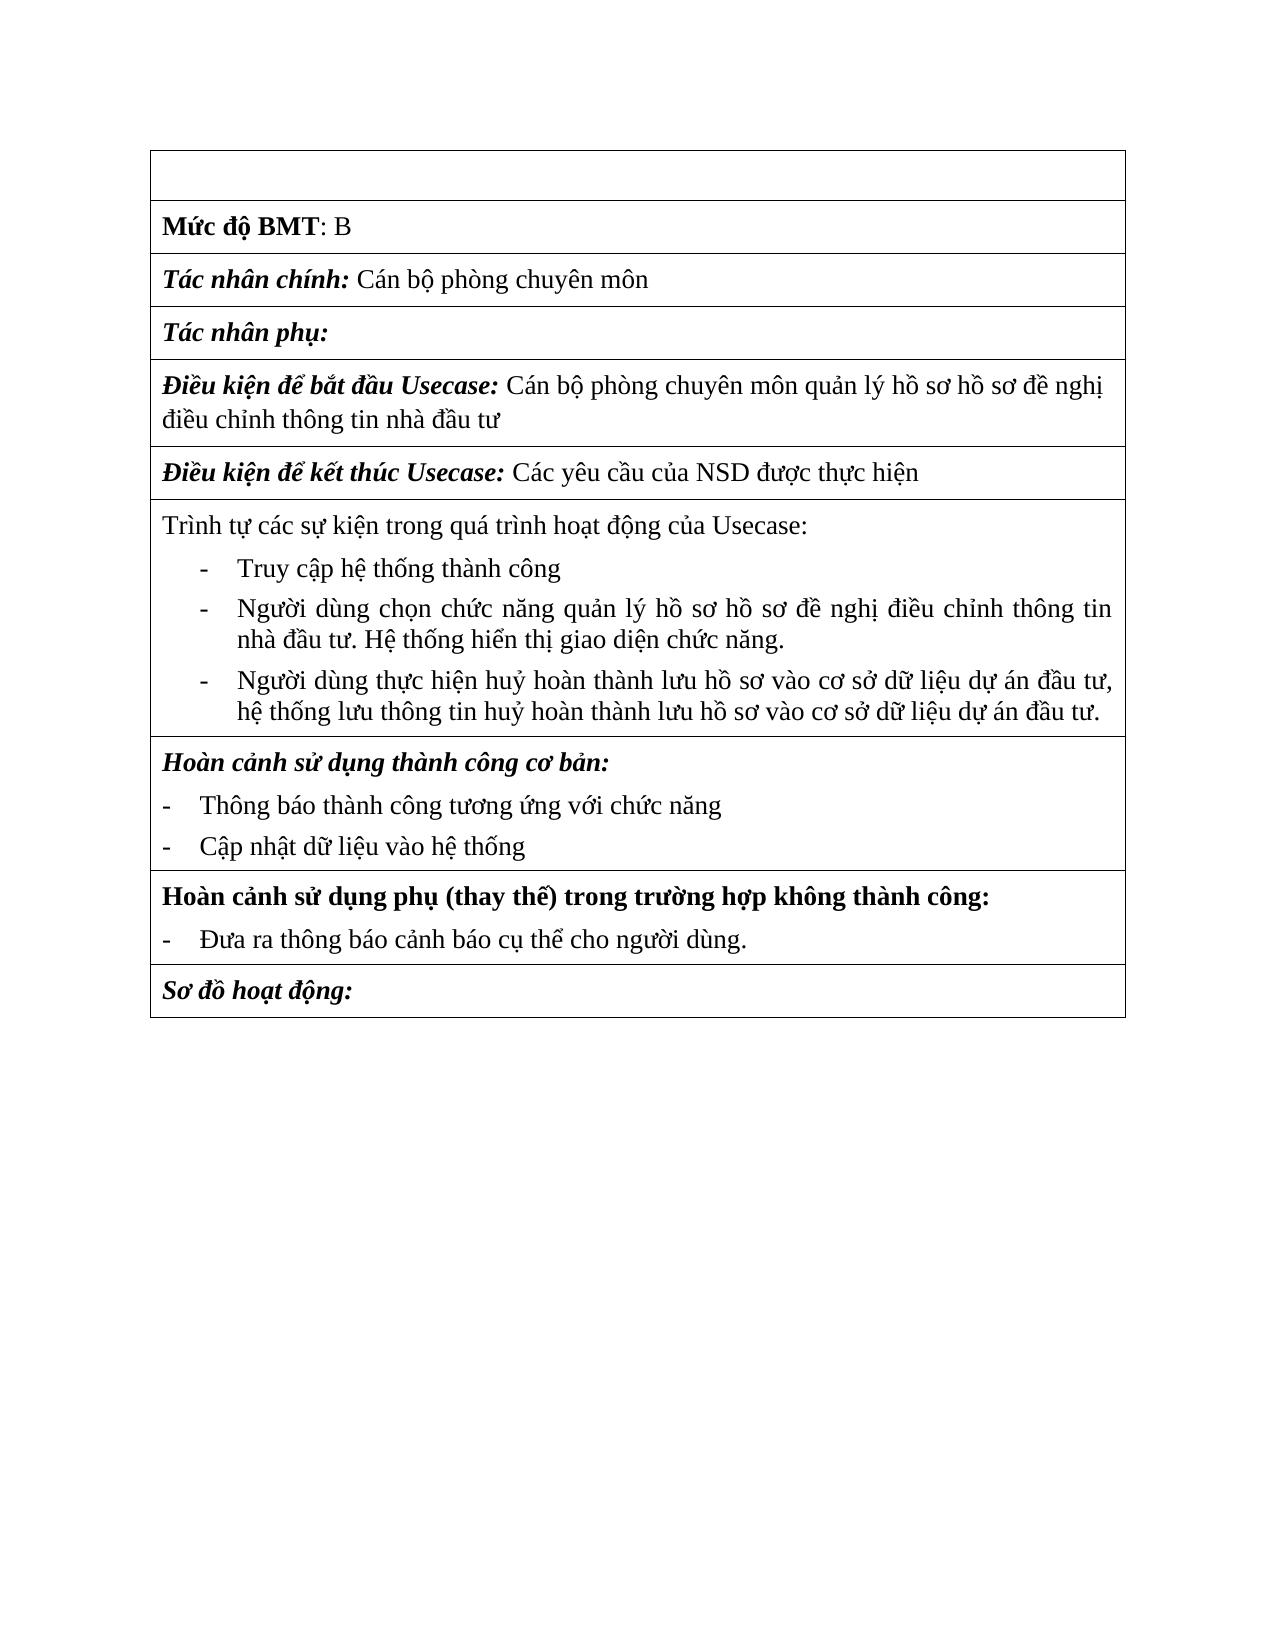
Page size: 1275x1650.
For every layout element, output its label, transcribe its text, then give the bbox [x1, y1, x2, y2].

table_cell Tác nhân chính: Cán bộ phòng chuyên môn [151, 254, 1125, 306]
table_cell Điều kiện để bắt đầu Usecase: Cán bộ phòng chuyên môn quản lý hồ sơ hồ sơ đề nghị điều chỉnh thông tin nhà đầu tư [151, 360, 1125, 446]
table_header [151, 151, 1125, 200]
table_cell Hoàn cảnh sử dụng thành công cơ bản: Thông báo thành công tương ứng với chức năng Cập nhật dữ liệu vào hệ thống [151, 737, 1125, 870]
table_cell Tác nhân phụ: [151, 307, 1125, 359]
table_cell Điều kiện để kết thúc Usecase: Các yêu cầu của NSD được thực hiện [151, 447, 1125, 498]
table_cell Mức độ BMT: B [151, 201, 1125, 253]
table_cell Trình tự các sự kiện trong quá trình hoạt động của Usecase: Truy cập hệ thống thành công Người dùng chọn chức năng quản lý hồ sơ hồ sơ đề nghị điều chỉnh thông tin nhà đầu tư. Hệ thống hiển thị giao diện chức năng. Người dùng thực hiện huỷ hoàn thành lưu hồ sơ vào cơ sở dữ liệu dự án đầu tư, hệ thống lưu thông tin huỷ hoàn thành lưu hồ sơ vào cơ sở dữ liệu dự án đầu tư. [151, 500, 1125, 736]
table_cell Sơ đồ hoạt động: [151, 965, 1125, 1017]
table_cell Hoàn cảnh sử dụng phụ (thay thế) trong trường hợp không thành công: Đưa ra thông báo cảnh báo cụ thể cho người dùng. [151, 871, 1125, 964]
